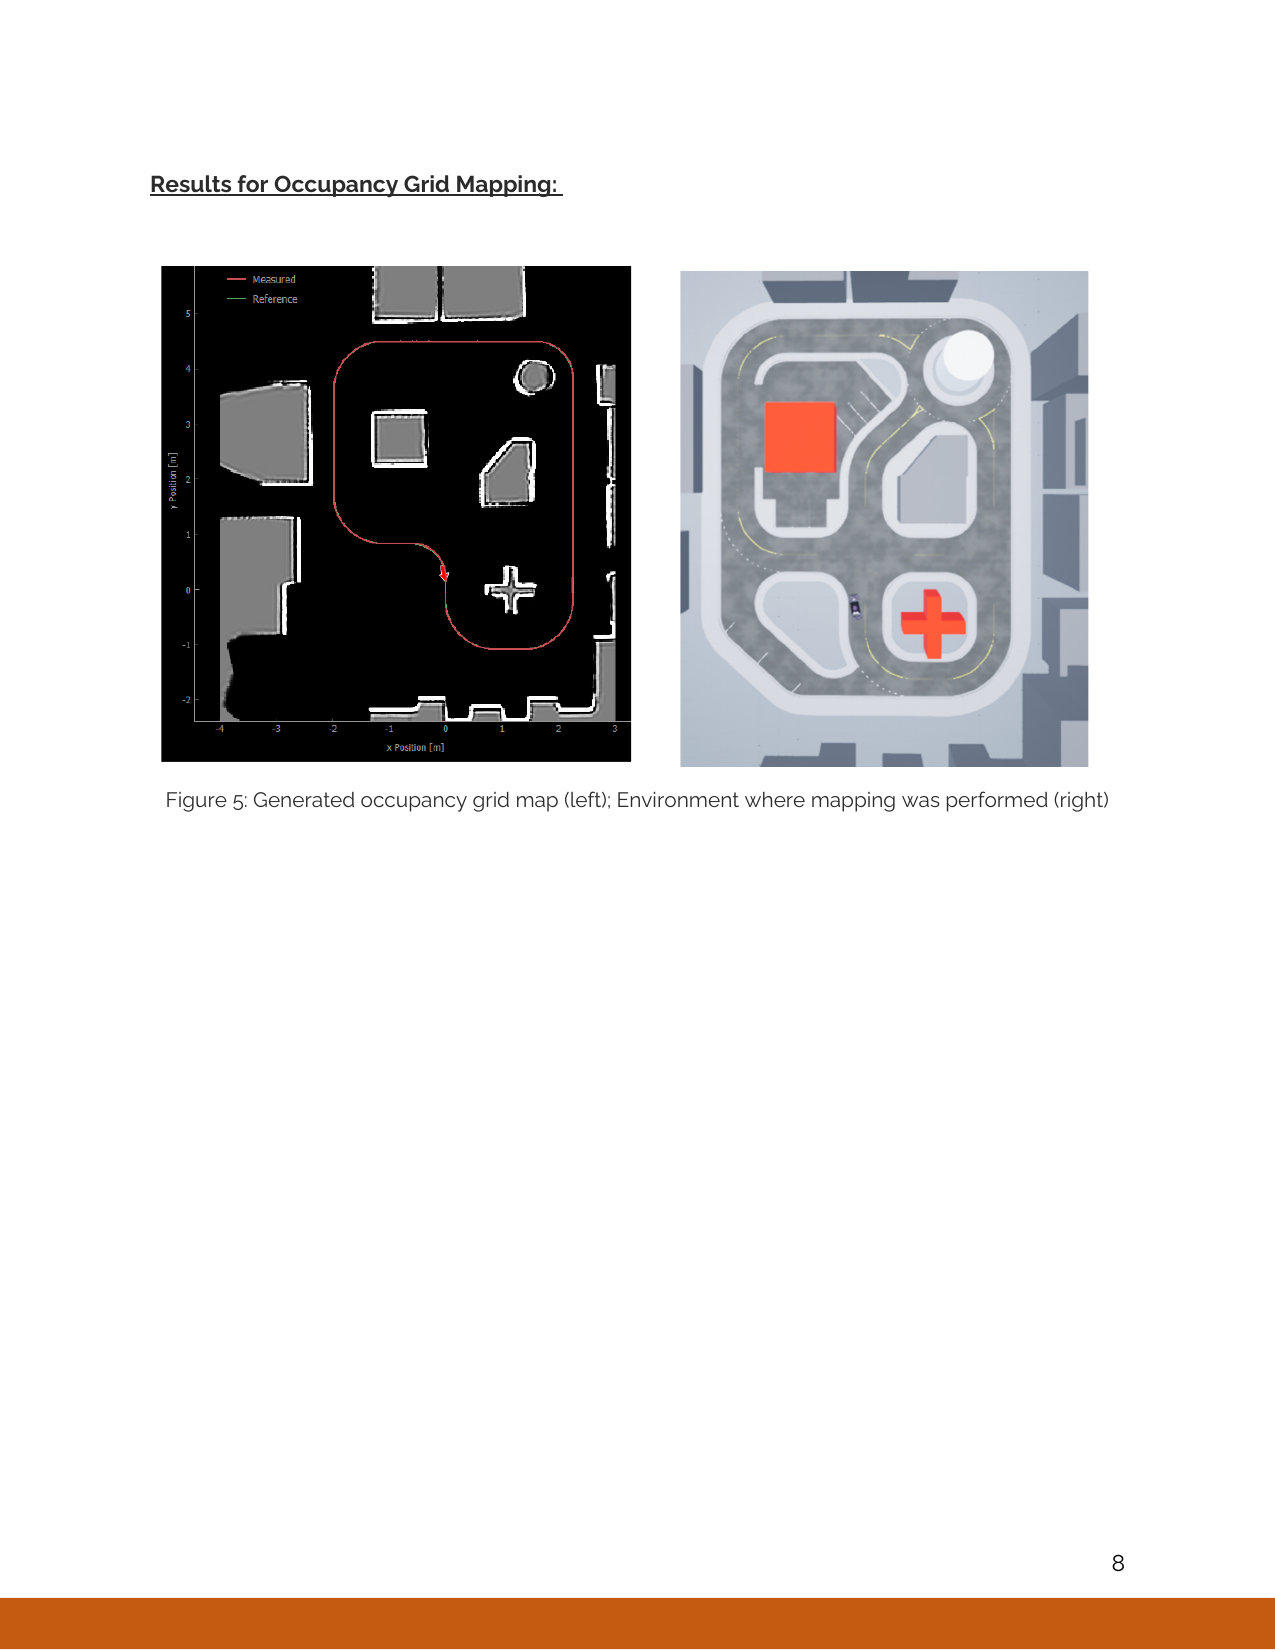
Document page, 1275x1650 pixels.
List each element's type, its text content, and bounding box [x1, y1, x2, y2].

picture [161, 266, 632, 762]
picture [681, 271, 1089, 767]
table_header [643, 245, 1125, 767]
table_header [150, 245, 642, 767]
text Results for Occupancy Grid Mapping: [150, 171, 1125, 198]
